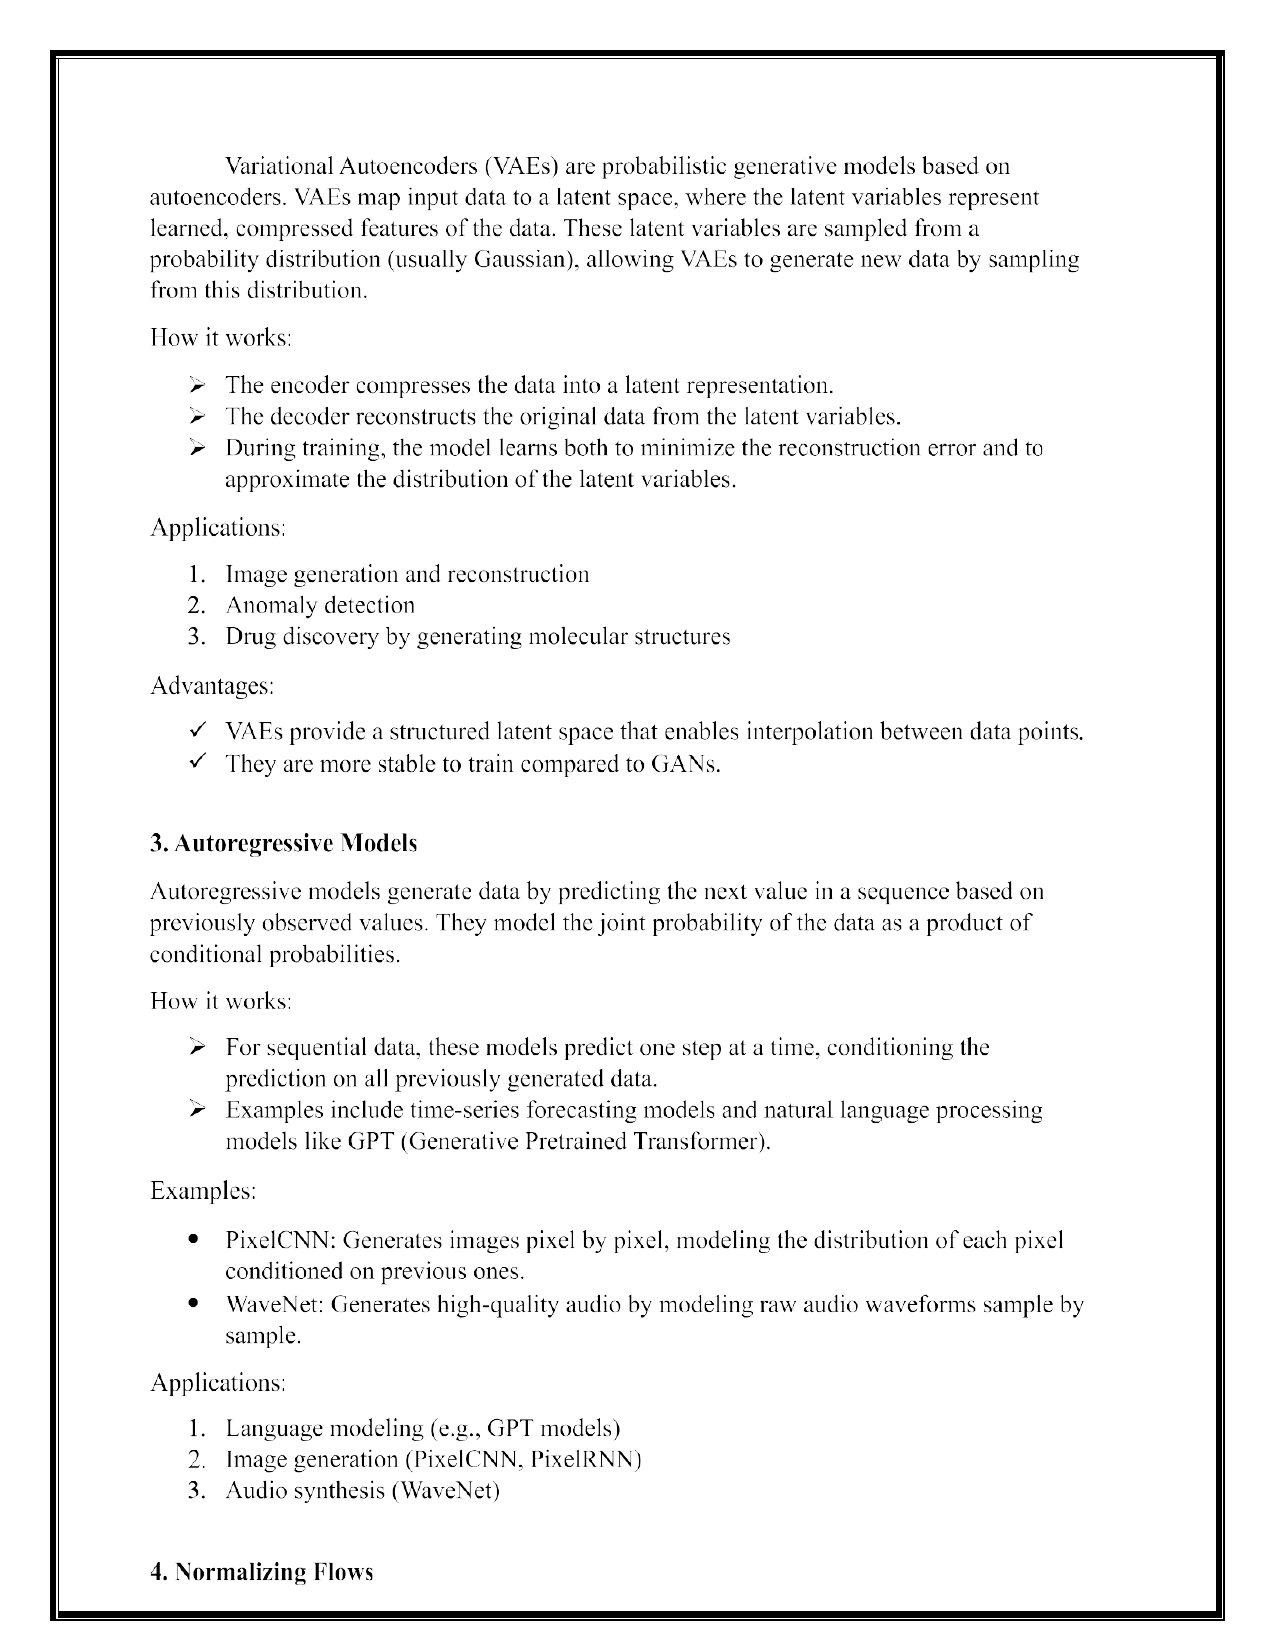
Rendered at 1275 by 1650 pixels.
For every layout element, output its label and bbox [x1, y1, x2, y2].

picture [150, 881, 1044, 967]
picture [189, 1036, 206, 1055]
picture [225, 721, 1078, 777]
picture [189, 375, 206, 393]
picture [150, 675, 273, 699]
picture [225, 1230, 1084, 1348]
picture [189, 720, 207, 737]
picture [150, 1562, 373, 1585]
picture [189, 751, 207, 768]
picture [150, 991, 290, 1009]
picture [225, 375, 1043, 492]
picture [150, 156, 1079, 298]
picture [150, 327, 290, 346]
picture [189, 1098, 206, 1117]
picture [150, 517, 284, 541]
picture [150, 1372, 284, 1396]
picture [225, 1418, 641, 1503]
picture [188, 1450, 205, 1468]
picture [225, 564, 730, 649]
picture [150, 1180, 255, 1204]
picture [189, 406, 206, 424]
picture [225, 1037, 1042, 1154]
picture [189, 437, 206, 455]
picture [150, 833, 417, 857]
